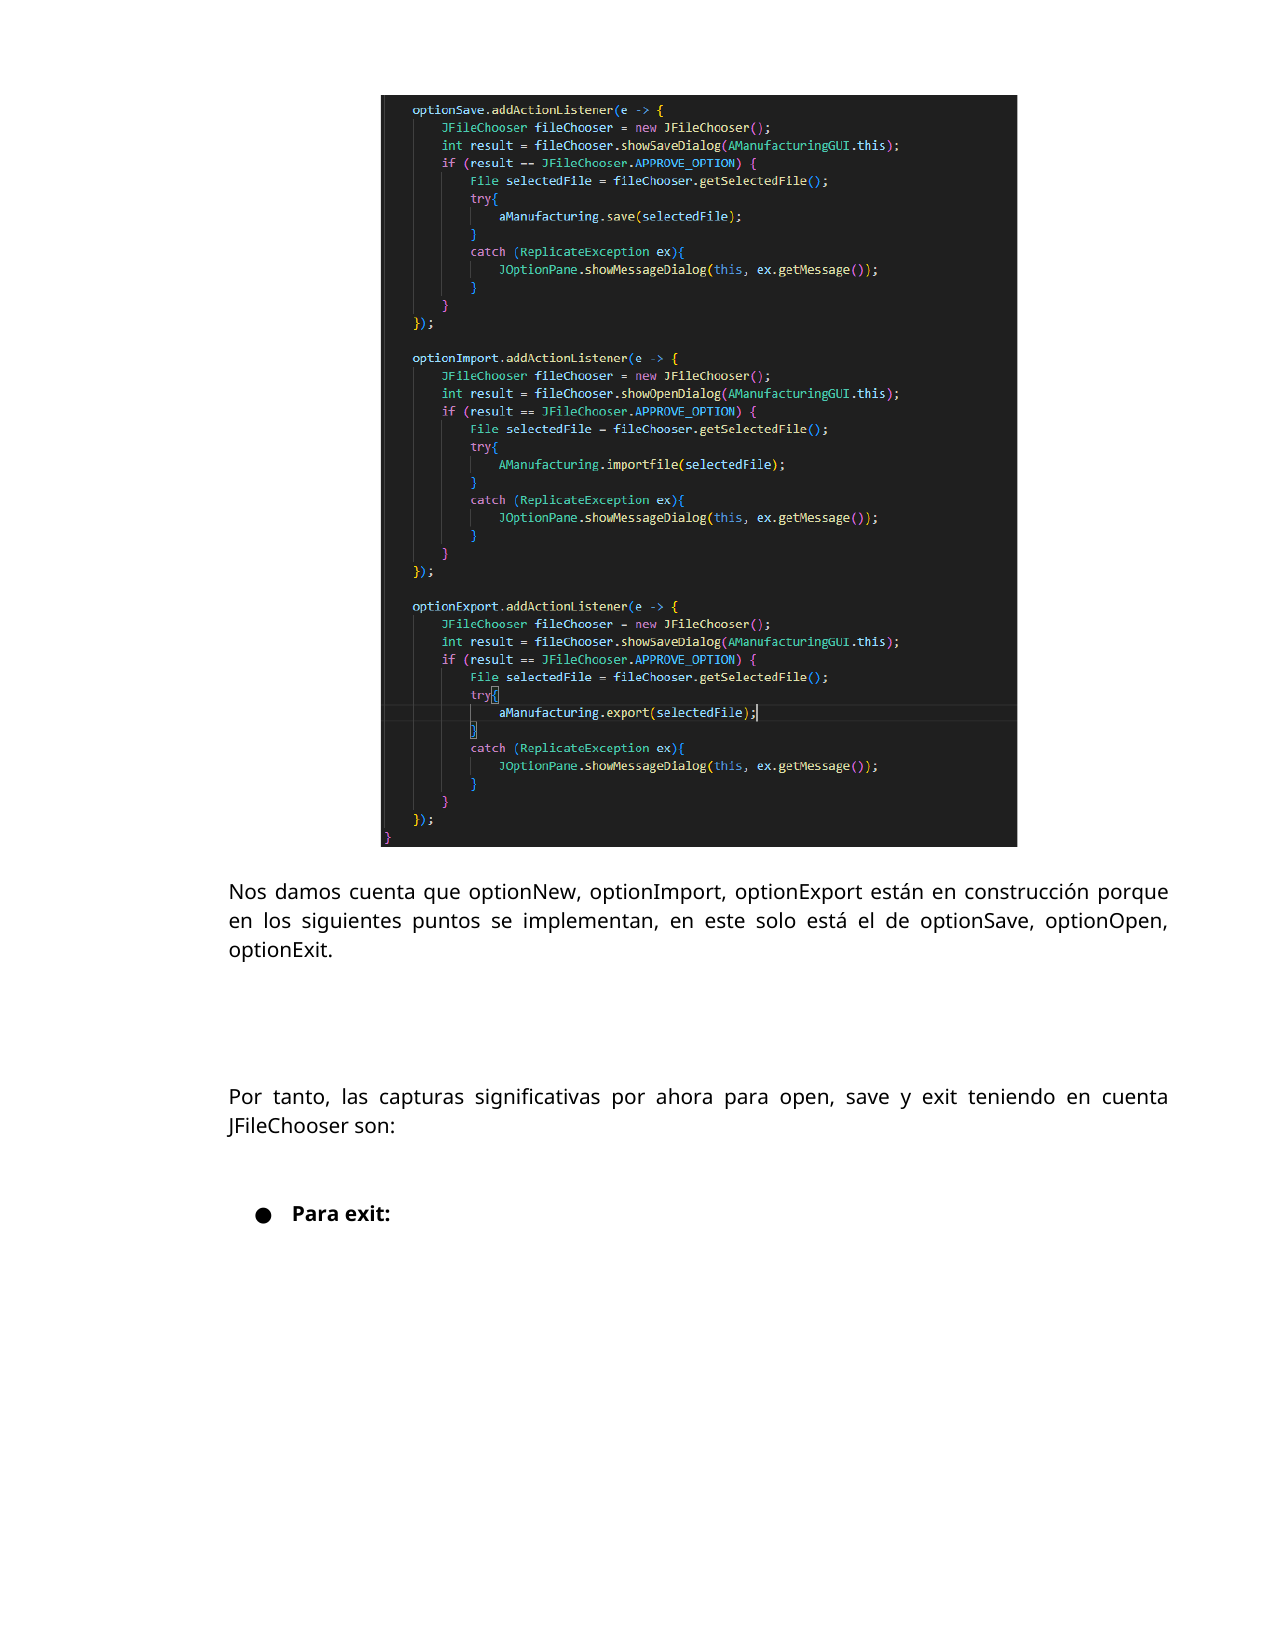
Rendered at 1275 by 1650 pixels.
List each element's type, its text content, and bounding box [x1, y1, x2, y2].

list Para exit: [254, 1199, 1170, 1227]
text Nos damos cuenta que optionNew, optionImport, optionExport están en construcción porque en los siguientes puntos se implementan, en este solo está el de optionSave, optionOpen, optionExit. [228, 877, 1170, 964]
picture [380, 95, 1018, 847]
text Por tanto, las capturas significativas por ahora para open, save y exit teniendo en cuenta JFileChooser son: [228, 1082, 1170, 1140]
